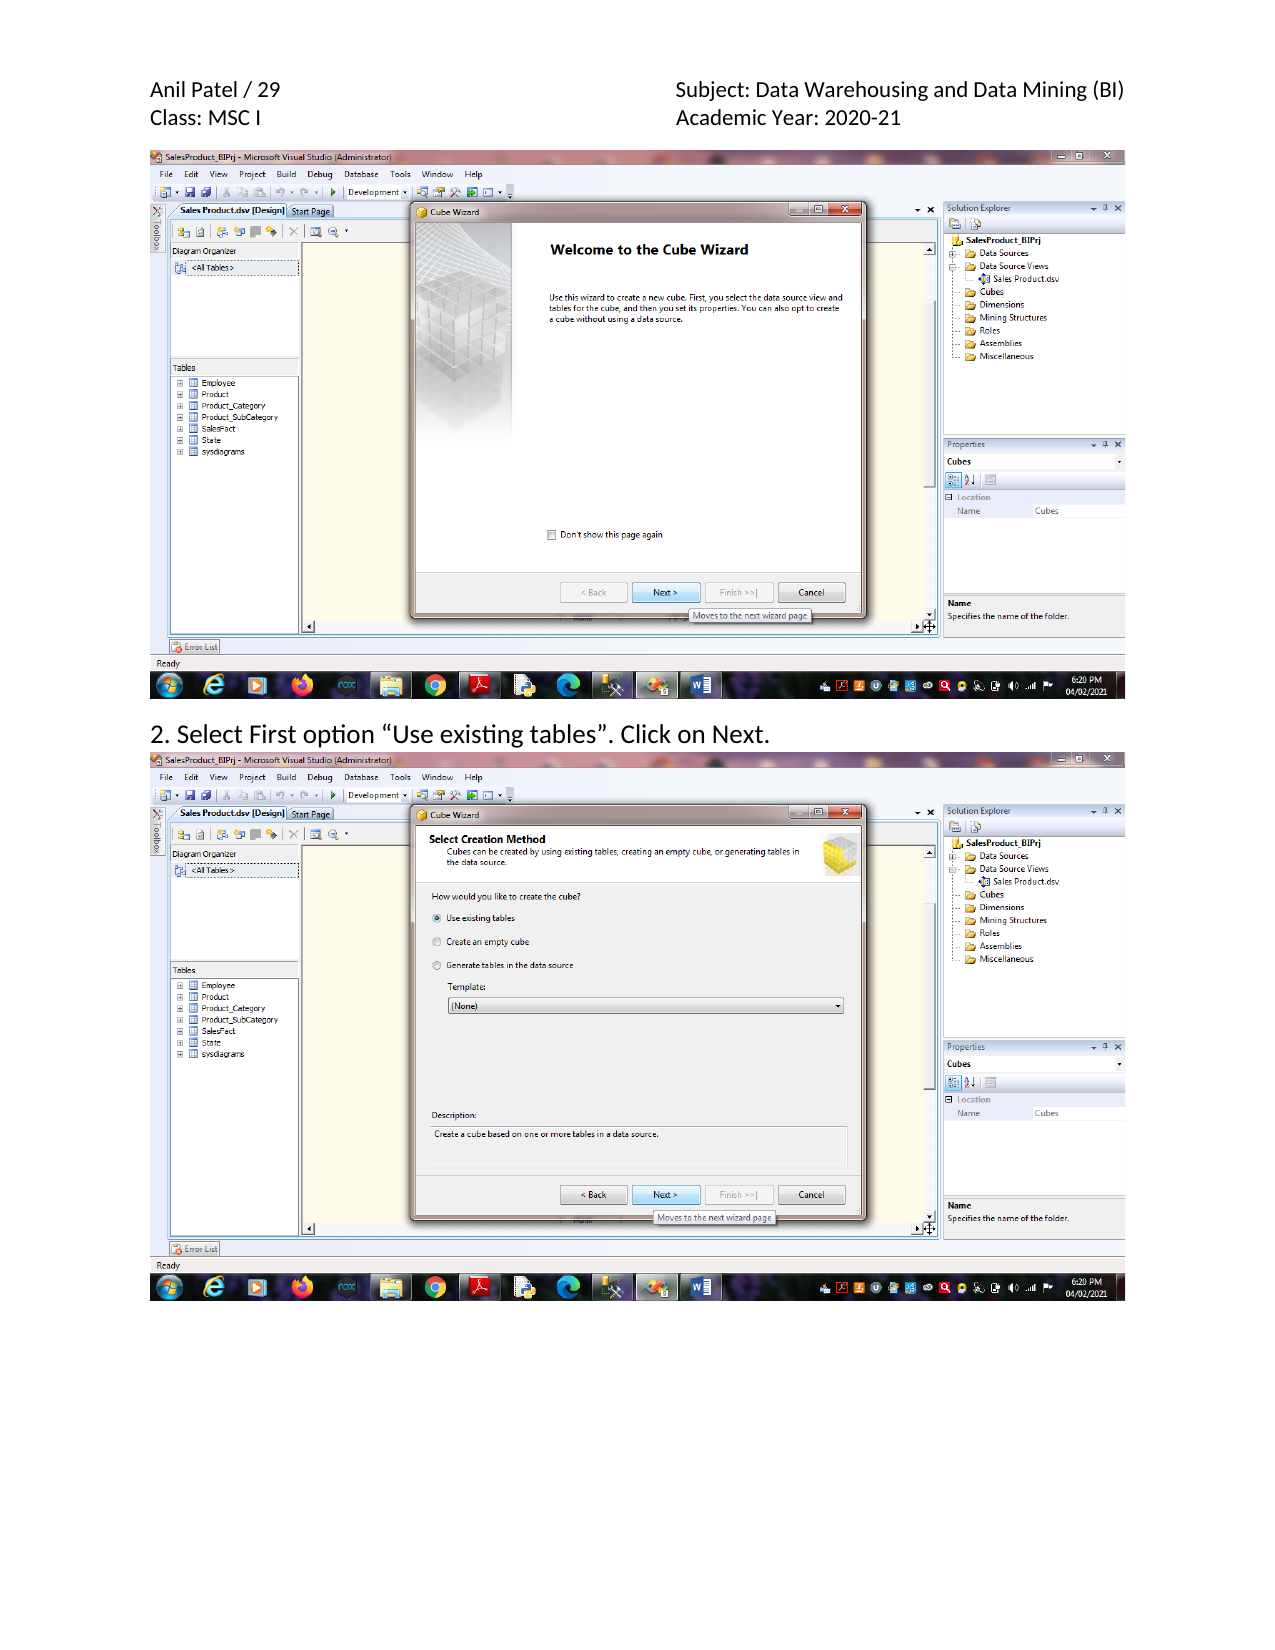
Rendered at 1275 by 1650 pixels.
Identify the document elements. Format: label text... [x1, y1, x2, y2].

picture [150, 752, 1125, 1301]
text 2. Select First option “Use existing tables”. Click on Next. [150, 717, 1125, 752]
picture [150, 150, 1125, 699]
